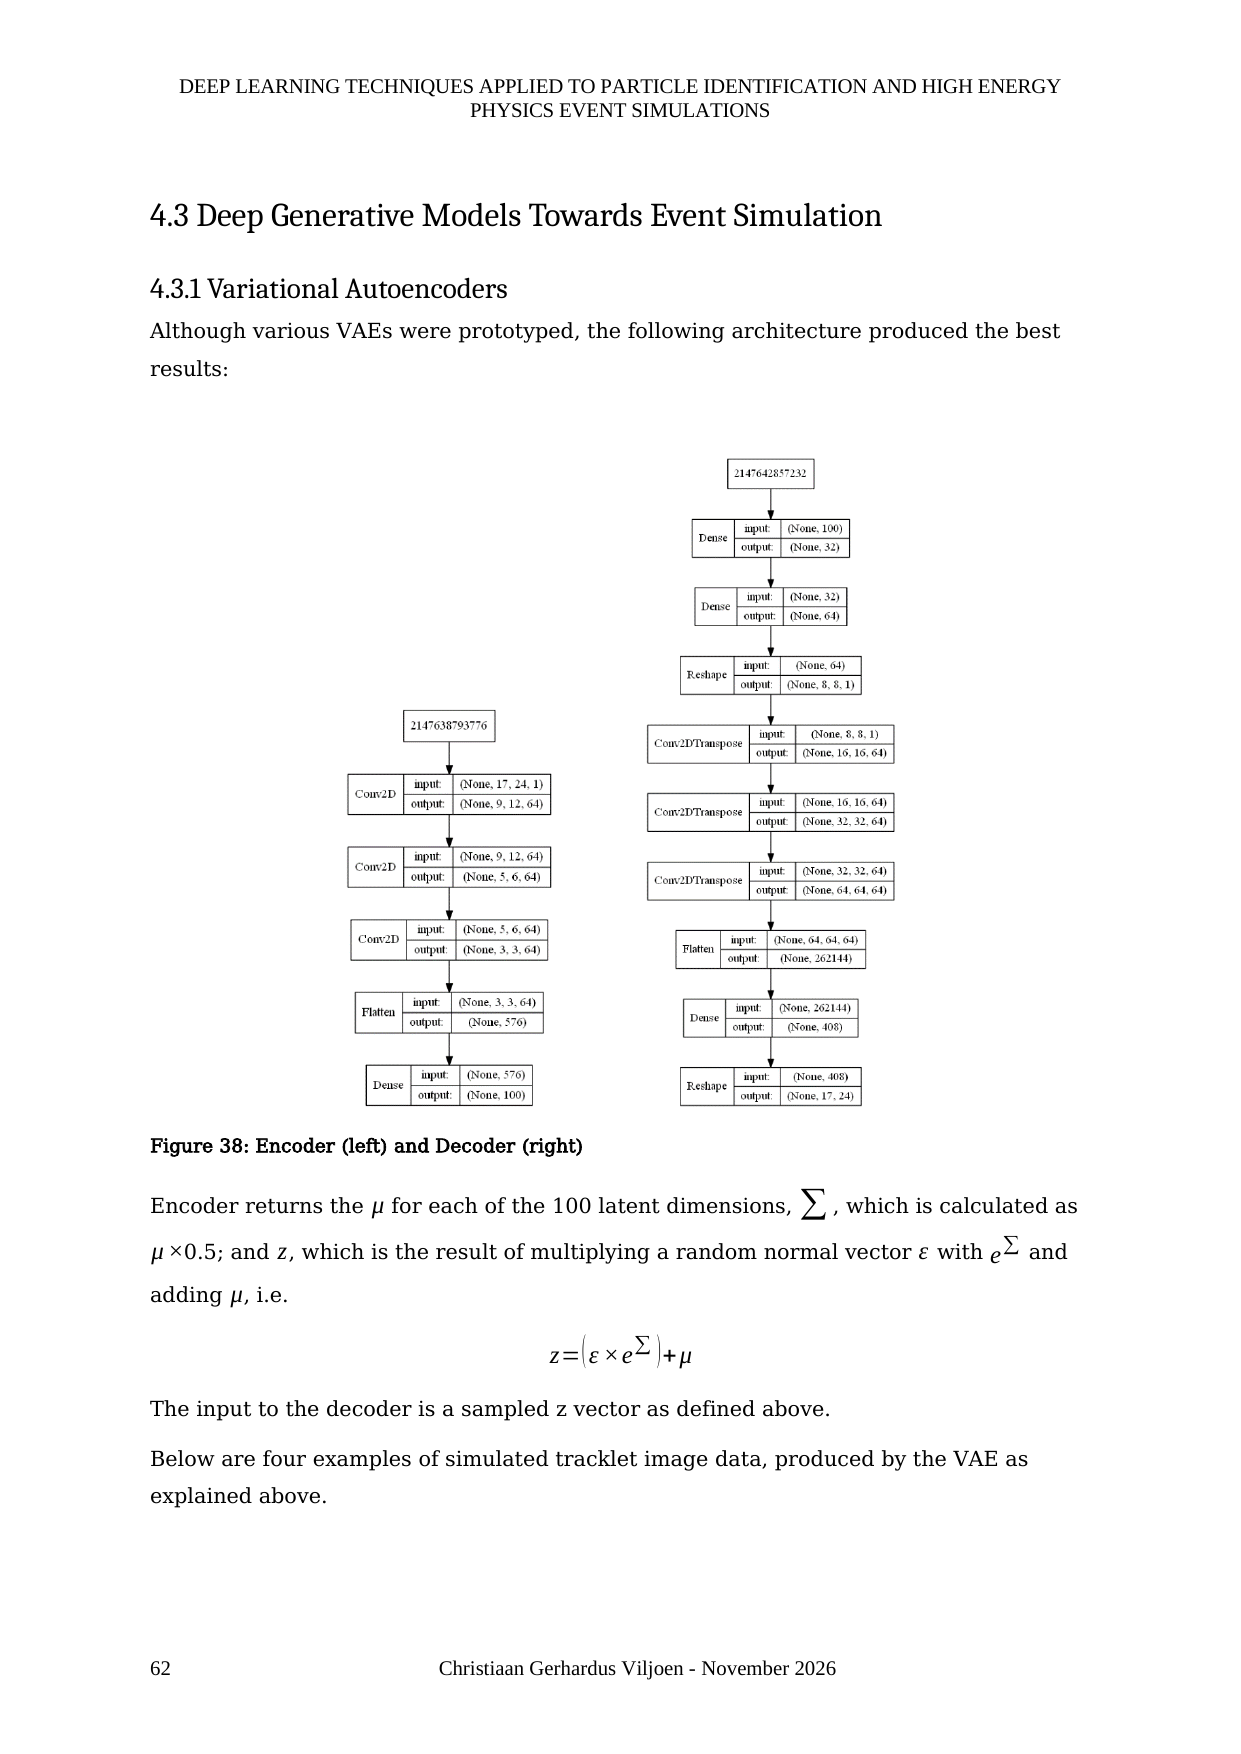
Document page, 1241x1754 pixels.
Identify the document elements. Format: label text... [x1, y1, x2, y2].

picture [644, 455, 897, 1109]
text Below are four examples of simulated tracklet image data, produced by the VAE as explained above. [150, 1445, 1090, 1508]
subtitle Variational Autoencoders [150, 272, 1090, 306]
picture [344, 706, 554, 1109]
text Although various VAEs were prototyped, the following architecture produced the best results: [150, 318, 1090, 381]
text Encoder returns the for each of the 100 latent dimensions, , which is calculated as 0.5; and , which is the result of multiplying a random normal vector with and adding , i.e. [150, 1188, 1090, 1308]
text The input to the decoder is a sampled z vector as defined above. [150, 1395, 1090, 1420]
subtitle Deep Generative Models Towards Event Simulation [150, 196, 1090, 235]
